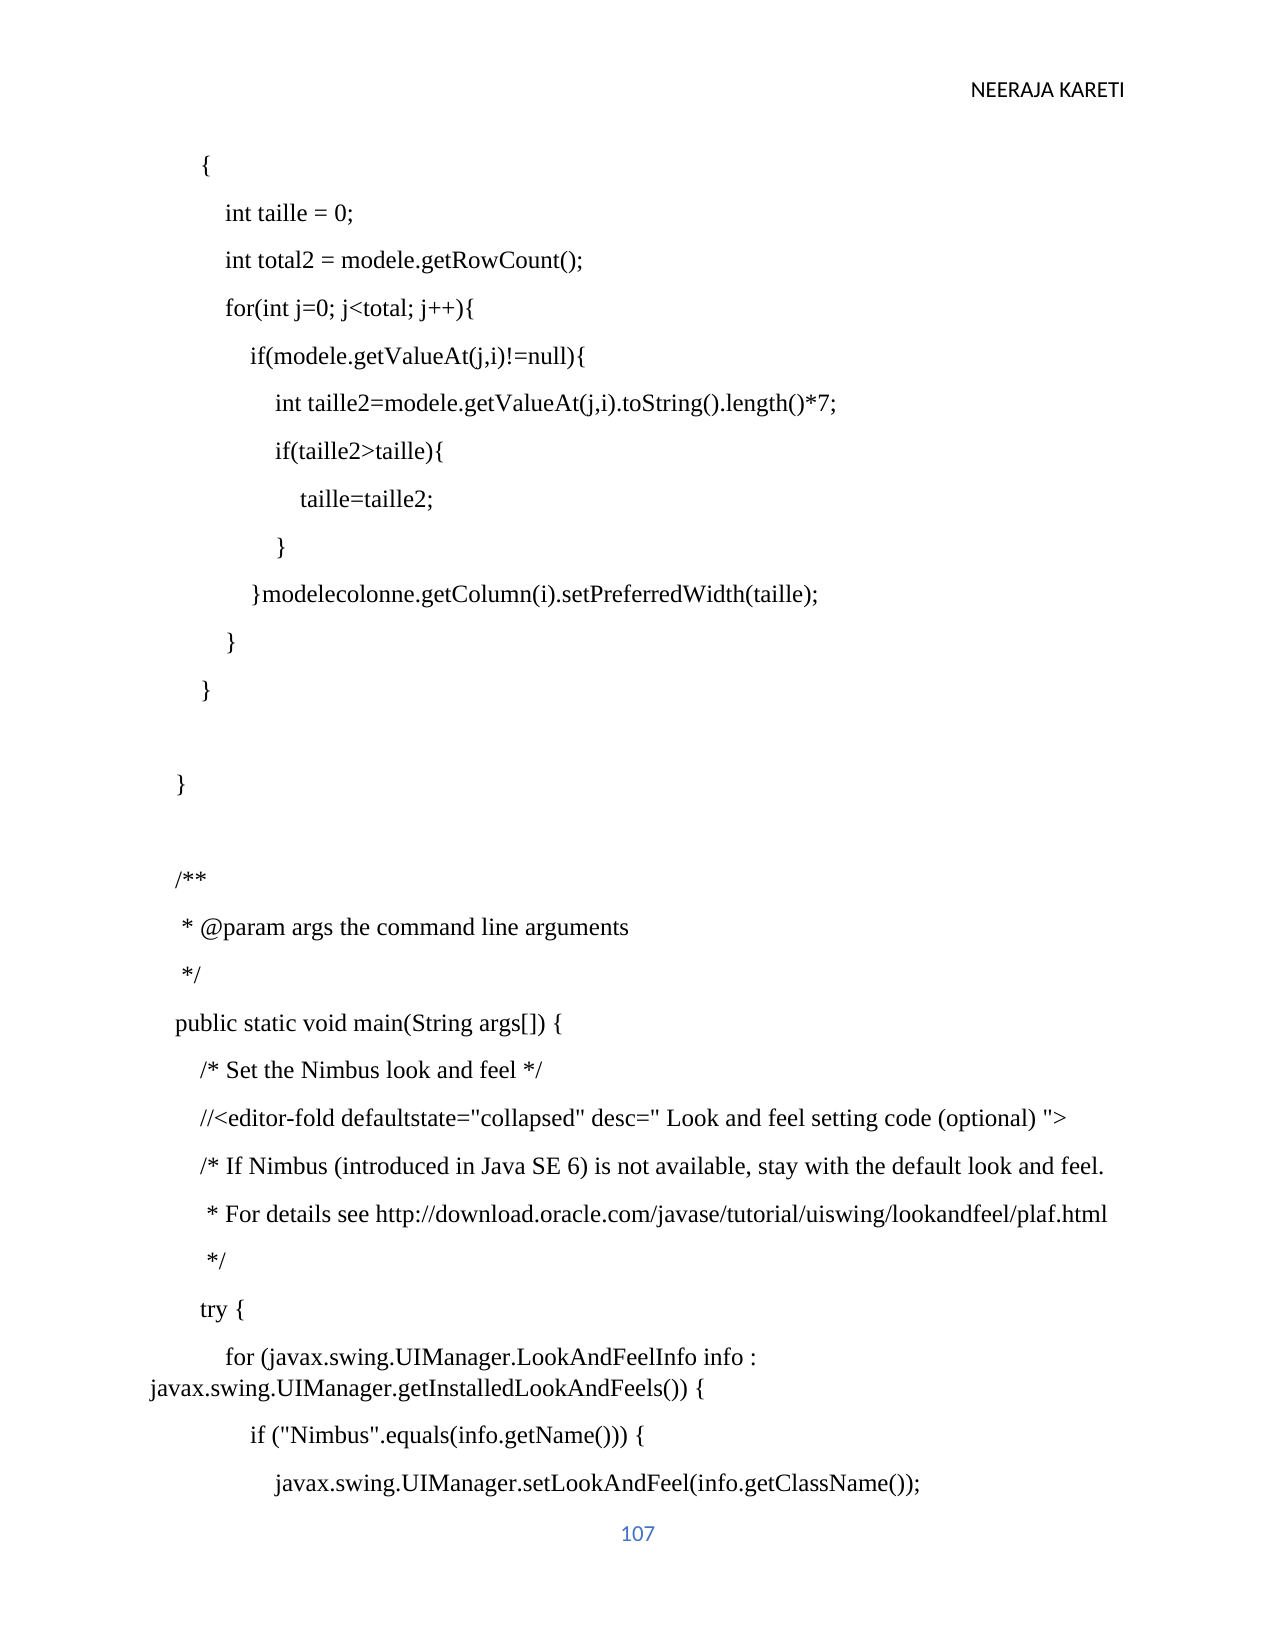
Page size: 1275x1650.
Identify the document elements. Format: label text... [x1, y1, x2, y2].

text taille=taille2; [150, 484, 1125, 513]
text }modelecolonne.getColumn(i).setPreferredWidth(taille); [150, 579, 1125, 608]
text int taille = 0; [150, 198, 1125, 226]
text /** [150, 865, 1125, 893]
text } [150, 675, 1125, 703]
text * @param args the command line arguments [150, 912, 1125, 941]
text javax.swing.UIManager.setLookAndFeel(info.getClassName()); [150, 1468, 1125, 1497]
text */ [150, 960, 1125, 989]
text if(modele.getValueAt(j,i)!=null){ [150, 341, 1125, 369]
text int total2 = modele.getRowCount(); [150, 245, 1125, 274]
text //<editor-fold defaultstate="collapsed" desc=" Look and feel setting code (optional) "> [150, 1103, 1125, 1132]
text for (javax.swing.UIManager.LookAndFeelInfo info : javax.swing.UIManager.getInstalledLookAndFeels()) { [150, 1342, 1125, 1402]
text if ("Nimbus".equals(info.getName())) { [150, 1421, 1125, 1449]
text */ [150, 1246, 1125, 1275]
text int taille2=modele.getValueAt(j,i).toString().length()*7; [150, 388, 1125, 417]
text try { [150, 1294, 1125, 1323]
text public static void main(String args[]) { [150, 1008, 1125, 1037]
text } [150, 769, 1125, 798]
text } [150, 627, 1125, 656]
text } [150, 532, 1125, 560]
text if(taille2>taille){ [150, 436, 1125, 465]
text /* Set the Nimbus look and feel */ [150, 1056, 1125, 1084]
text * For details see http://download.oracle.com/javase/tutorial/uiswing/lookandfeel/plaf.html [150, 1199, 1125, 1227]
text { [150, 150, 1125, 179]
text /* If Nimbus (introduced in Java SE 6) is not available, stay with the default look and feel. [150, 1151, 1125, 1180]
text for(int j=0; j<total; j++){ [150, 293, 1125, 322]
